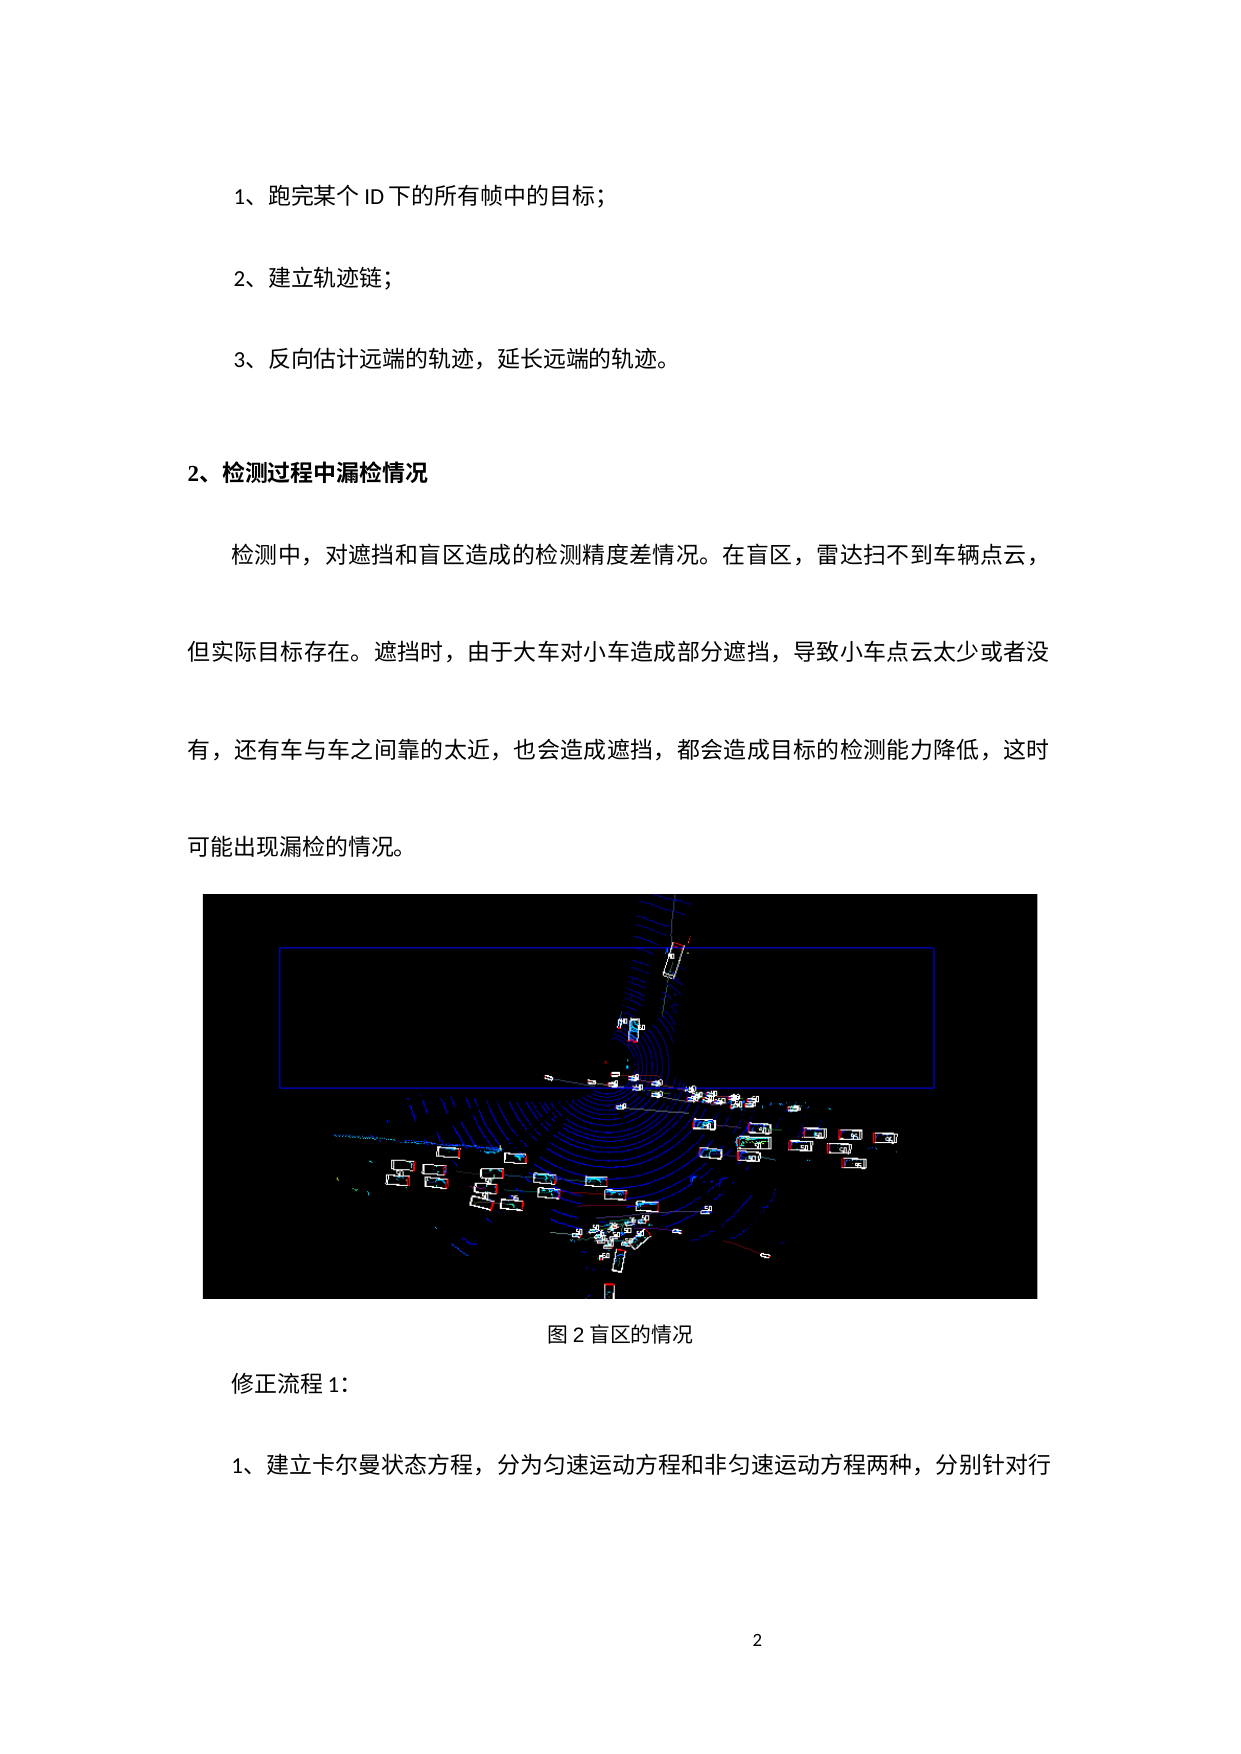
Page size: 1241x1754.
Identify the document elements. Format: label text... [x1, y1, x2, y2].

list 修正流程1： [187, 1350, 1053, 1415]
list 反向估计远端的轨迹，延长远端的轨迹。 [187, 325, 1053, 390]
list 建立轨迹链； [187, 243, 1053, 308]
list 跑完某个ID下的所有帧中的目标； [187, 162, 1053, 227]
picture [202, 894, 1038, 1299]
list 图 2 盲区的情况 [187, 1317, 1053, 1350]
list 2、检测过程中漏检情况 [187, 439, 1053, 504]
list 检测中，对遮挡和盲区造成的检测精度差情况。在盲区，雷达扫不到车辆点云，但实际目标存在。遮挡时，由于大车对小车造成部分遮挡，导致小车点云太少或者没有，还有车与车之间靠的太近，也会造成遮挡，都会造成目标的检测能力降低，这时可能出现漏检的情况。 [187, 521, 1053, 878]
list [187, 1431, 1053, 1496]
